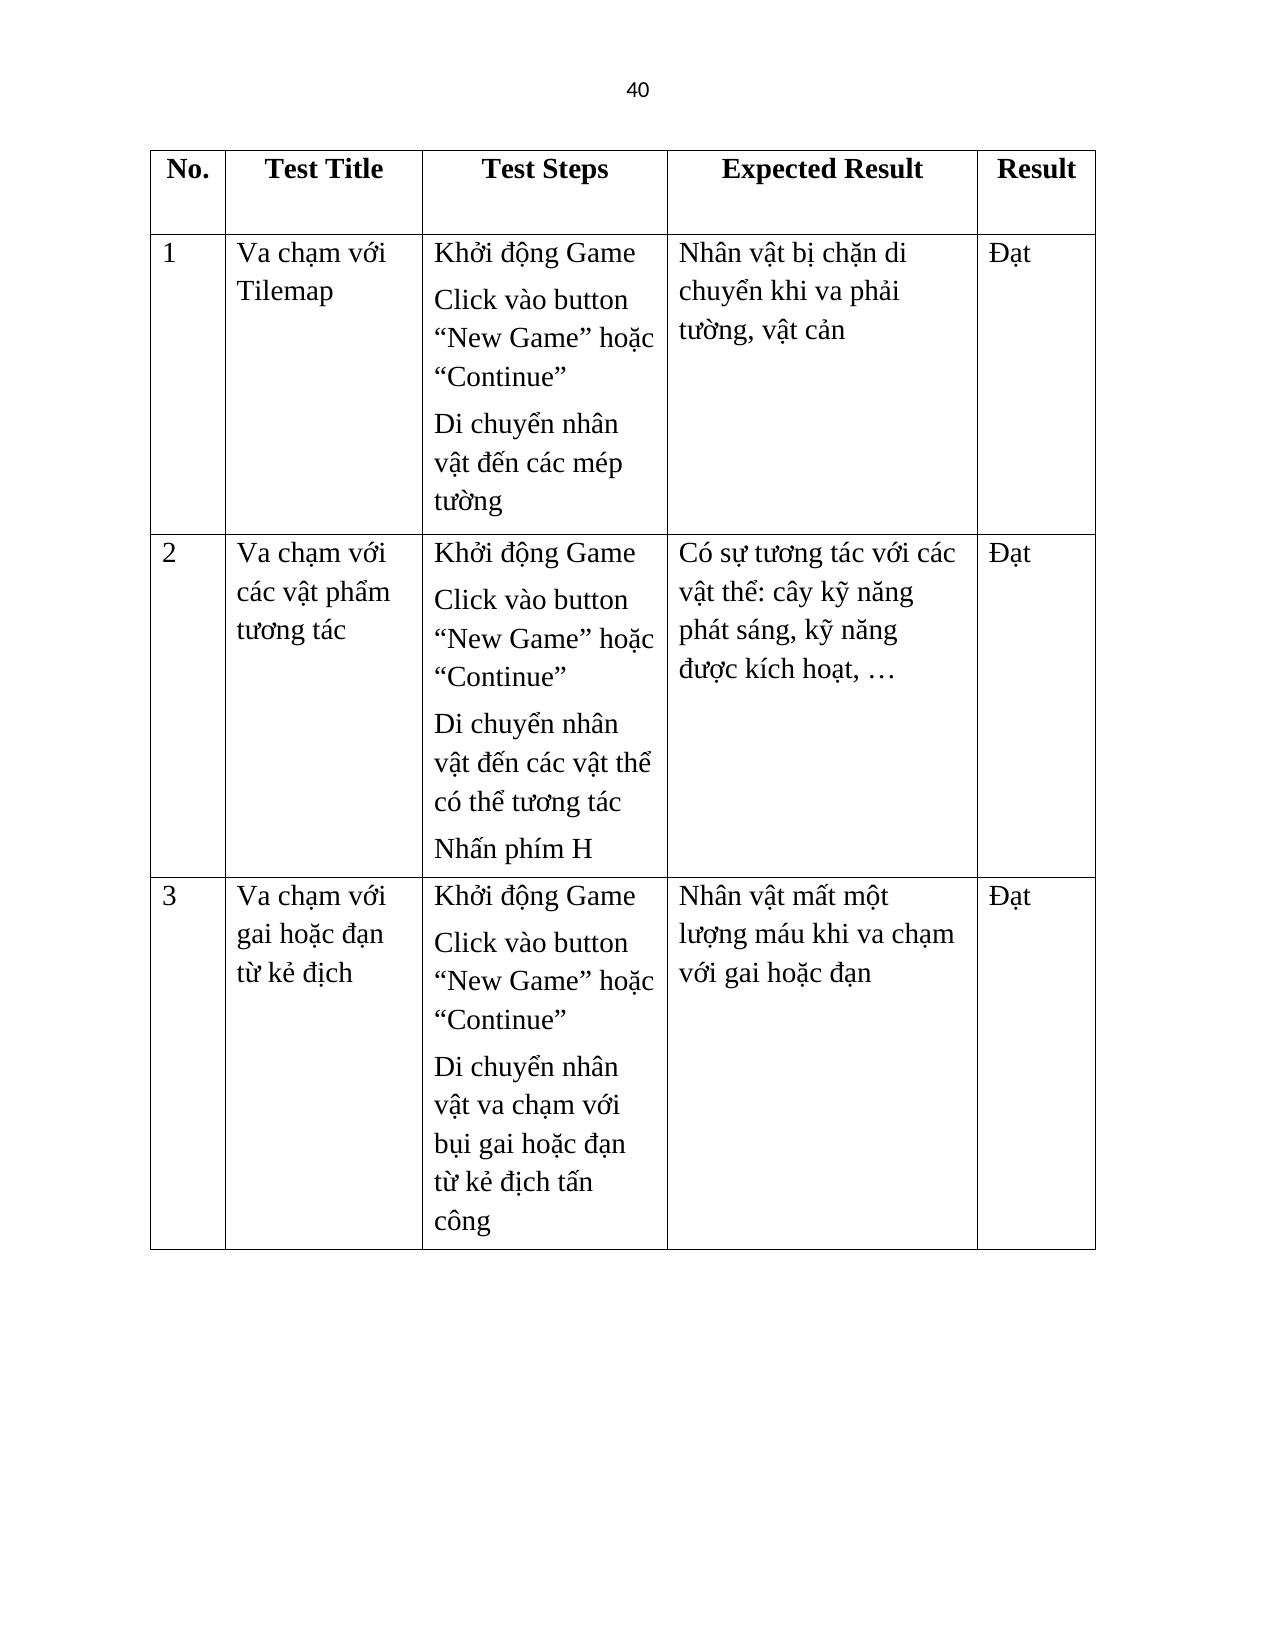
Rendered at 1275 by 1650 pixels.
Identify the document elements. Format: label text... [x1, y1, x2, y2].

table_cell 3 [151, 878, 225, 1249]
table_cell Va chạm với các vật phẩm tương tác [226, 535, 422, 877]
table_cell Khởi động Game Click vào button “New Game” hoặc “Continue” Di chuyển nhân vật va chạm với bụi gai hoặc đạn từ kẻ địch tấn công [423, 878, 667, 1249]
table_cell Nhân vật bị chặn di chuyển khi va phải tường, vật cản [668, 235, 977, 534]
table_cell 2 [151, 535, 225, 877]
table_cell Khởi động Game Click vào button “New Game” hoặc “Continue” Di chuyển nhân vật đến các vật thể có thể tương tác Nhấn phím H [423, 535, 667, 877]
table_cell Có sự tương tác với các vật thể: cây kỹ năng phát sáng, kỹ năng được kích hoạt, … [668, 535, 977, 877]
table_cell Đạt [978, 235, 1095, 534]
table_cell Khởi động Game Click vào button “New Game” hoặc “Continue” Di chuyển nhân vật đến các mép tường [423, 235, 667, 534]
table_cell Nhân vật mất một lượng máu khi va chạm với gai hoặc đạn [668, 878, 977, 1249]
table_header Test Steps [423, 151, 667, 234]
table_header Result [978, 151, 1095, 234]
table_header Test Title [226, 151, 422, 234]
table_header No. [151, 151, 225, 234]
table_cell Va chạm với gai hoặc đạn từ kẻ địch [226, 878, 422, 1249]
table_cell Đạt [978, 878, 1095, 1249]
table_cell Va chạm với Tilemap [226, 235, 422, 534]
table_header Expected Result [668, 151, 977, 234]
table_cell Đạt [978, 535, 1095, 877]
table_cell 1 [151, 235, 225, 534]
